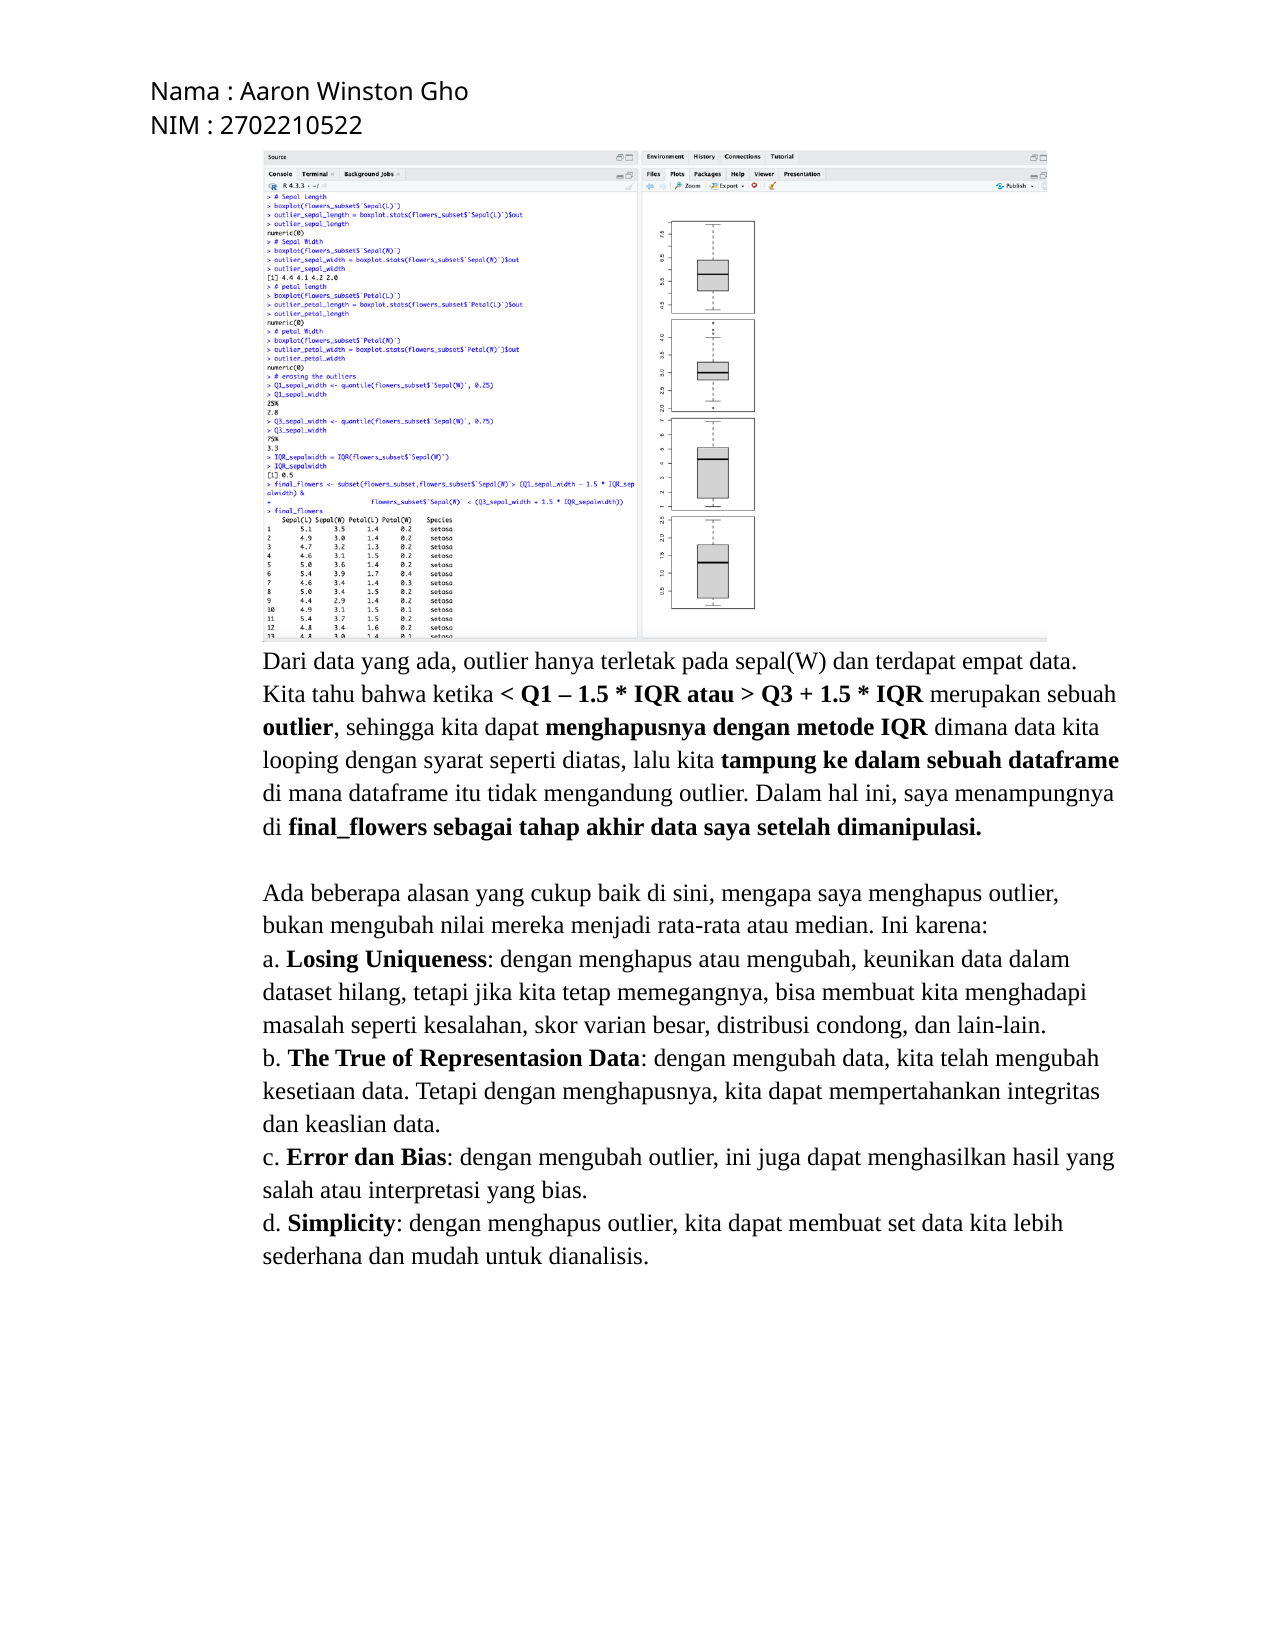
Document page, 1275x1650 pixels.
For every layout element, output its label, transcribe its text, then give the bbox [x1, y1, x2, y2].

picture [262, 150, 1048, 642]
list d. Simplicity: dengan menghapus outlier, kita dapat membuat set data kita lebih sederhana dan mudah untuk dianalisis. [262, 1208, 1125, 1269]
list b. The True of Representasion Data: dengan mengubah data, kita telah mengubah kesetiaan data. Tetapi dengan menghapusnya, kita dapat mempertahankan integritas dan keaslian data. [262, 1043, 1125, 1137]
list c. Error dan Bias: dengan mengubah outlier, ini juga dapat menghasilkan hasil yang salah atau interpretasi yang bias. [262, 1142, 1125, 1203]
list Dari data yang ada, outlier hanya terletak pada sepal(W) dan terdapat empat data. Kita tahu bahwa ketika < Q1 – 1.5 * IQR atau > Q3 + 1.5 * IQR merupakan sebuah outlier, sehingga kita dapat menghapusnya dengan metode IQR dimana data kita looping dengan syarat seperti diatas, lalu kita tampung ke dalam sebuah dataframe di mana dataframe itu tidak mengandung outlier. Dalam hal ini, saya menampungnya di final_flowers sebagai tahap akhir data saya setelah dimanipulasi. [262, 646, 1125, 840]
list a. Losing Uniqueness: dengan menghapus atau mengubah, keunikan data dalam dataset hilang, tetapi jika kita tetap memegangnya, bisa membuat kita menghadapi masalah seperti kesalahan, skor varian besar, distribusi condong, dan lain-lain. [262, 944, 1125, 1038]
list Ada beberapa alasan yang cukup baik di sini, mengapa saya menghapus outlier, bukan mengubah nilai mereka menjadi rata-rata atau median. Ini karena: [262, 878, 1125, 939]
